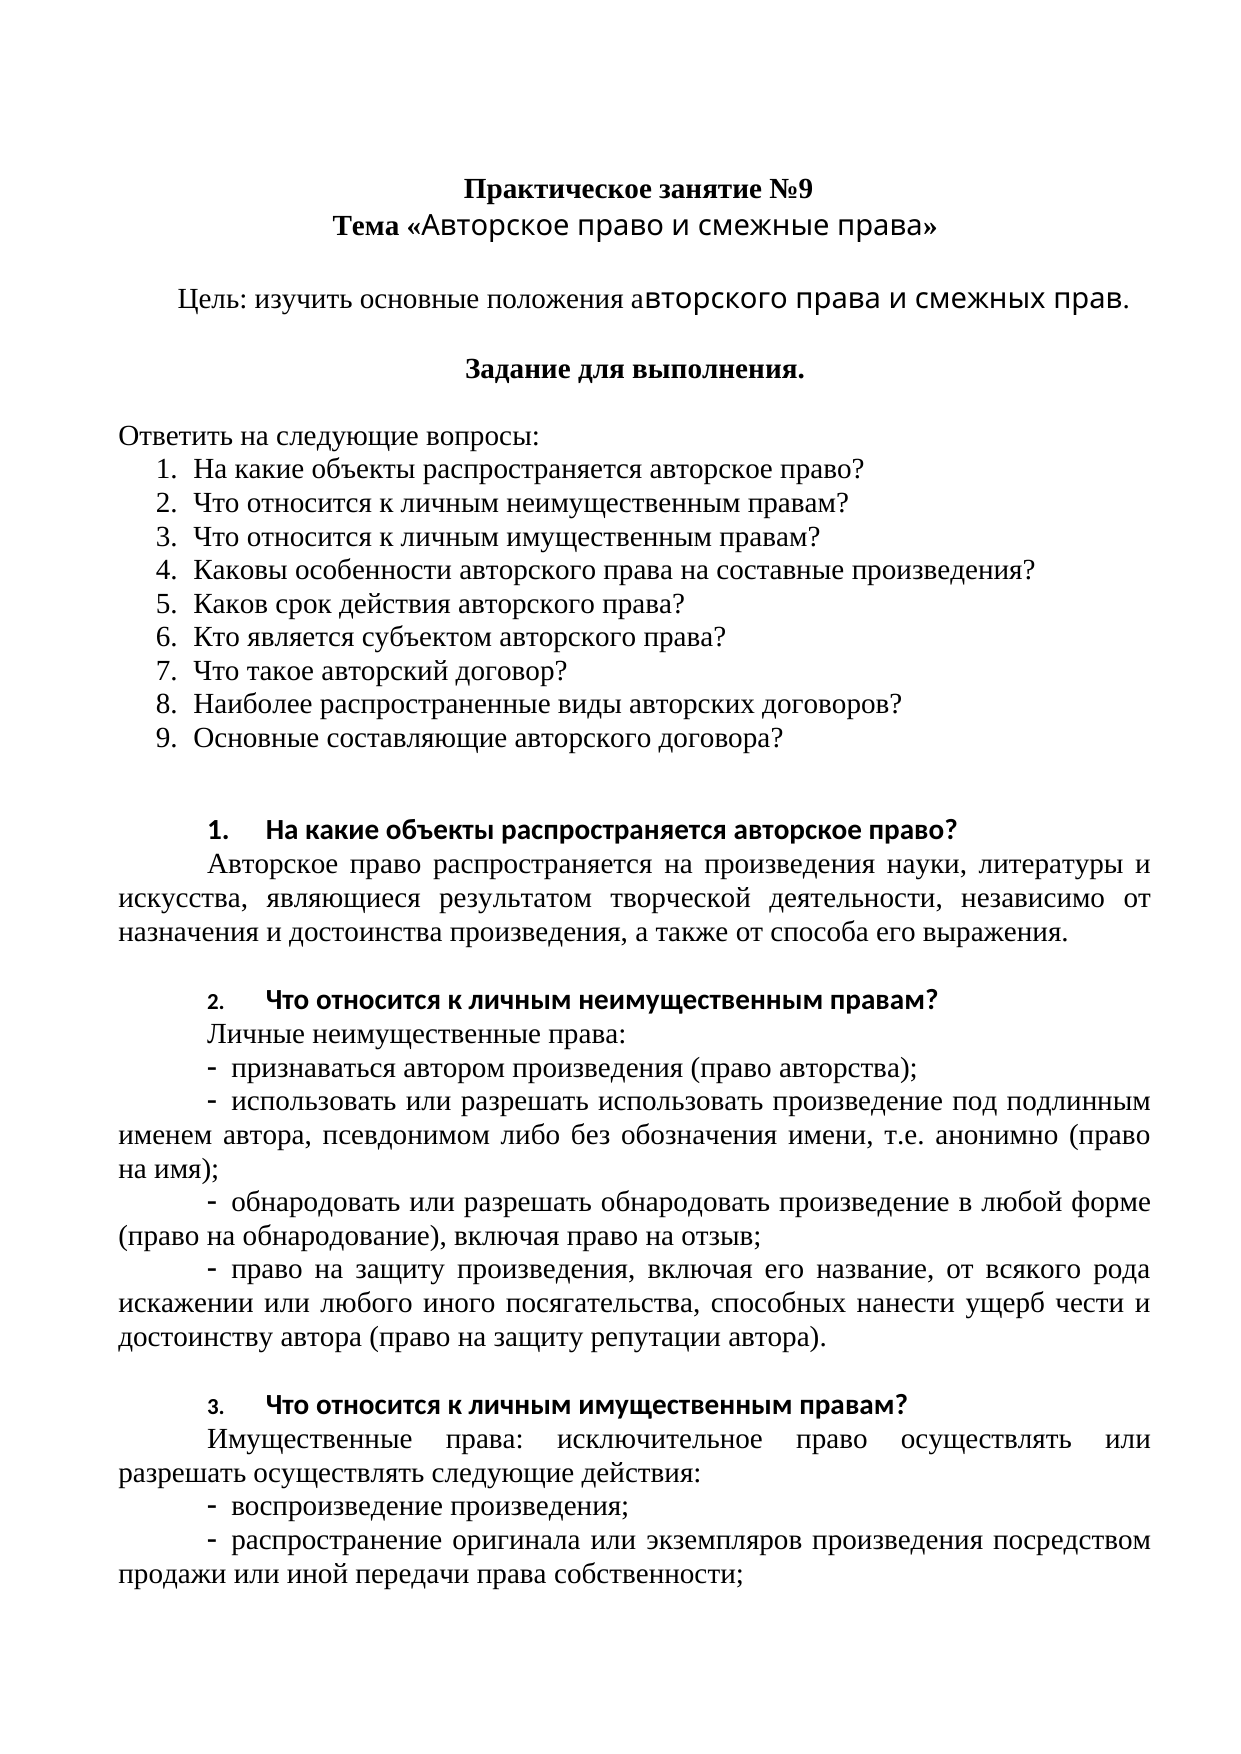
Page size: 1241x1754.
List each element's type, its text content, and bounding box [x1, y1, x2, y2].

text Имущественные права: исключительное право осуществлять или разрешать осуществлять следующие действия: [118, 1421, 1152, 1488]
list На какие объекты распространяется авторское право? [118, 811, 1152, 847]
list использовать или разрешать использовать произведение под подлинным именем автора, псевдонимом либо без обозначения имени, т.е. анонимно (право на имя); [118, 1083, 1152, 1184]
text Тема «Авторское право и смежные права» [118, 204, 1152, 244]
list Что относится к личным неимущественным правам? [118, 981, 1152, 1016]
text Цель: изучить основные положения авторского права и смежных прав. [118, 278, 1152, 317]
list воспроизведение произведения; [118, 1488, 1152, 1522]
list Что относится к личным имущественным правам? [156, 519, 1152, 552]
list Каков срок действия авторского права? [156, 586, 1152, 619]
list Что относится к личным имущественным правам? [118, 1386, 1152, 1421]
list Кто является субъектом авторского права? [156, 619, 1152, 653]
list Что относится к личным неимущественным правам? [156, 485, 1152, 519]
list распространение оригинала или экземпляров произведения посредством продажи или иной передачи права собственности; [118, 1522, 1152, 1589]
list Наиболее распространенные виды авторских договоров? [156, 686, 1152, 720]
text Задание для выполнения. [118, 351, 1152, 384]
list Что такое авторский договор? [156, 653, 1152, 686]
list право на защиту произведения, включая его название, от всякого рода искажении или любого иного посягательства, способных нанести ущерб чести и достоинству автора (право на защиту репутации автора). [118, 1251, 1152, 1352]
list На какие объекты распространяется авторское право? [156, 452, 1152, 485]
list обнародовать или разрешать обнародовать произведение в любой форме (право на обнародование), включая право на отзыв; [118, 1184, 1152, 1251]
list Каковы особенности авторского права на составные произведения? [156, 552, 1152, 586]
text Авторское право распространяется на произведения науки, литературы и искусства, являющиеся результатом творческой деятельности, независимо от назначения и достоинства произведения, а также от способа его выражения. [118, 847, 1152, 947]
text Ответить на следующие вопросы: [118, 418, 1152, 452]
list признаваться автором произведения (право авторства); [118, 1050, 1152, 1083]
text Практическое занятие №9 [118, 171, 1152, 204]
list Основные составляющие авторского договора? [156, 720, 1152, 753]
text Личные неимущественные права: [118, 1016, 1152, 1050]
